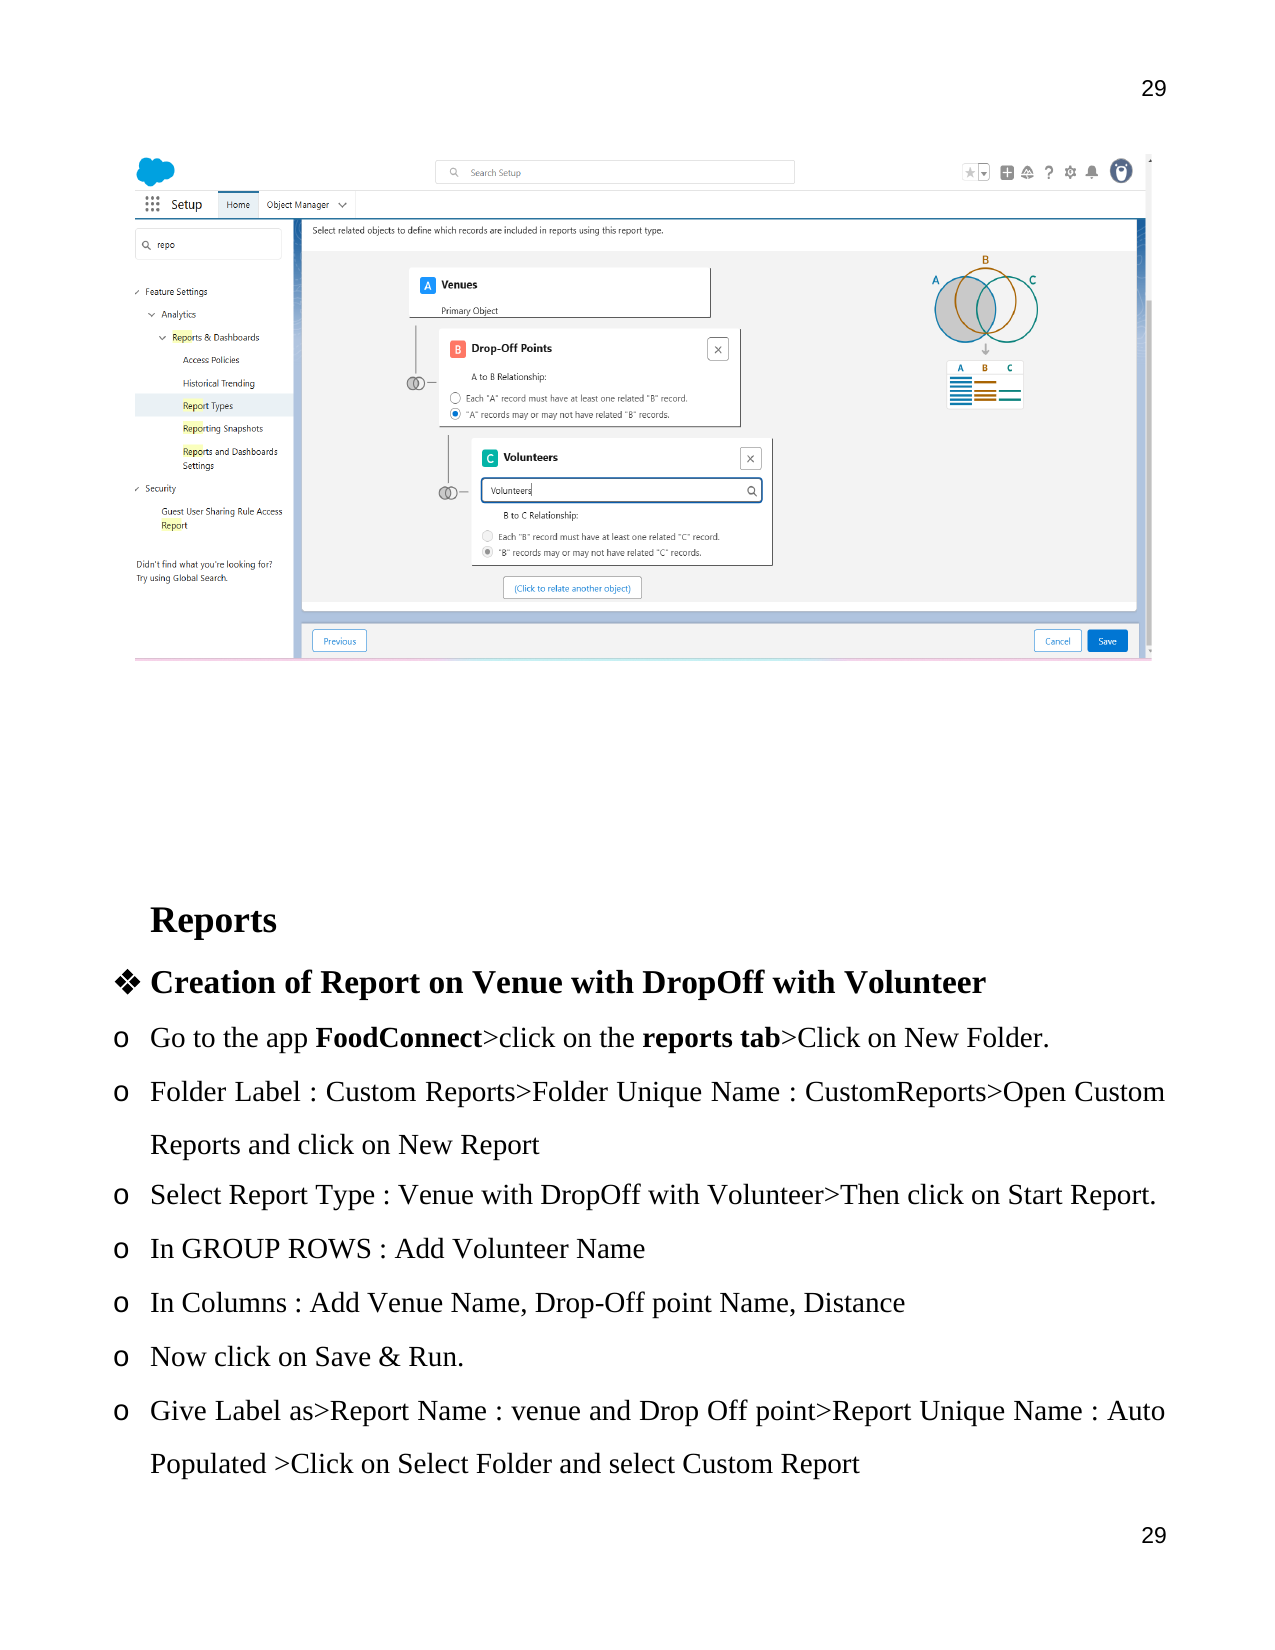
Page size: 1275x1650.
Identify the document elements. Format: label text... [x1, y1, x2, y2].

list Reports [150, 1388, 1167, 1432]
list Now click on Save. [120, 557, 1167, 593]
list Creation of Report on Venue with DropOff with Volunteer [112, 1453, 1167, 1492]
list Primary Object : Select Venues>Report Type Label : Venue with DropOff with Volunteer> Report Type Name : Venue_with_DropOff_with_Volunteer> Description : Venue with DropOff with Volunteer> Store in Category : Select Other Reports> Deployment Status : Deployed> Click on Next> Near Click to relate another Object Select Drop-Off Points> And also select "A" records may or may not have related "B" records> Now again Near Click to relate another Object Select Volunteers [120, 253, 1167, 541]
picture [135, 640, 1152, 1151]
list Go to setup page>type Report Types in Quick Find bar>click on Report Types>click on Continue>Click on New Custom Report Type. [120, 150, 1167, 236]
